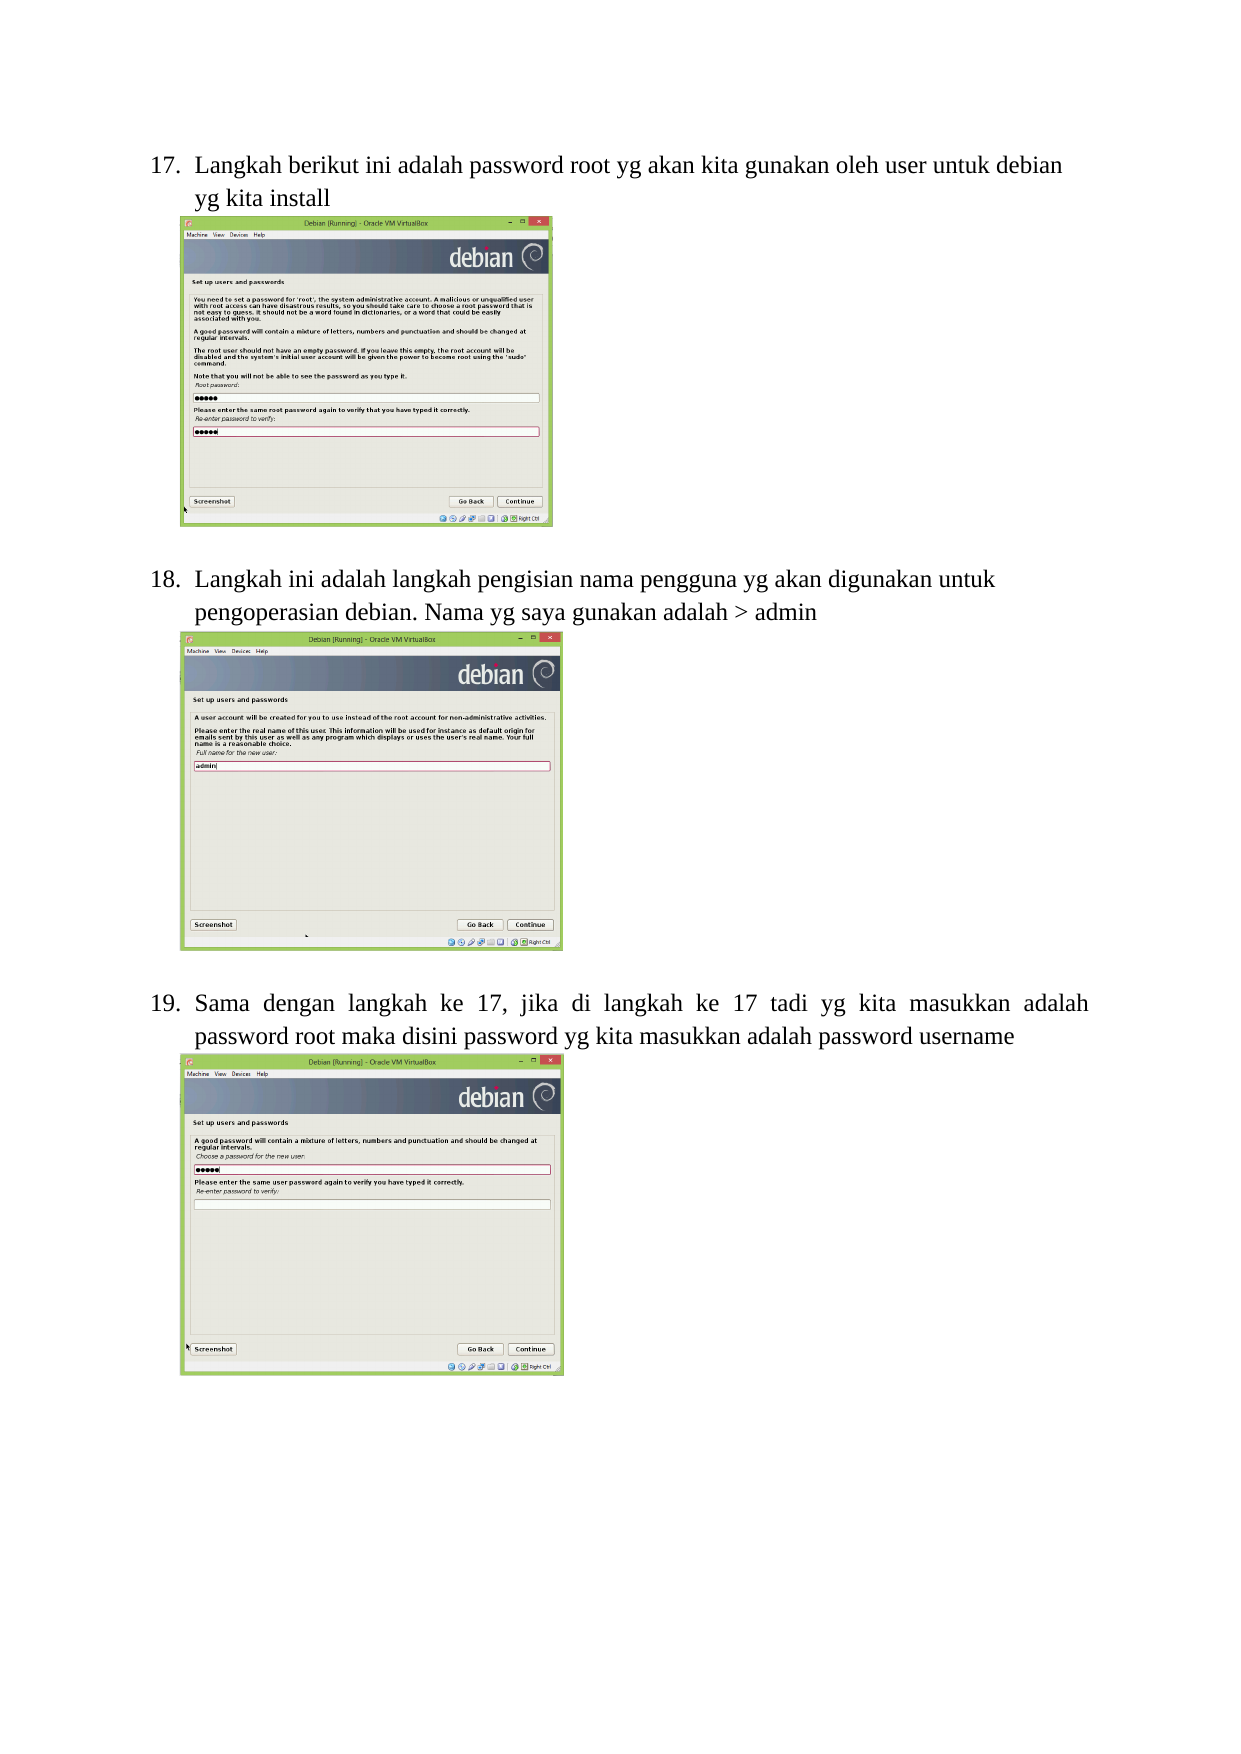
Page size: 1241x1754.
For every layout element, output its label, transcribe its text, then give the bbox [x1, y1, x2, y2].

list Sama dengan langkah ke 17, jika di langkah ke 17 tadi yg kita masukkan adalah password root maka disini password yg kita masukkan adalah password username [150, 988, 1090, 1049]
list Langkah berikut ini adalah password root yg akan kita gunakan oleh user untuk debian yg kita install [150, 150, 1090, 212]
picture [179, 1053, 564, 1376]
list Langkah ini adalah langkah pengisian nama pengguna yg akan digunakan untuk pengoperasian debian. Nama yg saya gunakan adalah > admin [150, 564, 1090, 626]
picture [179, 216, 553, 527]
picture [179, 630, 563, 951]
